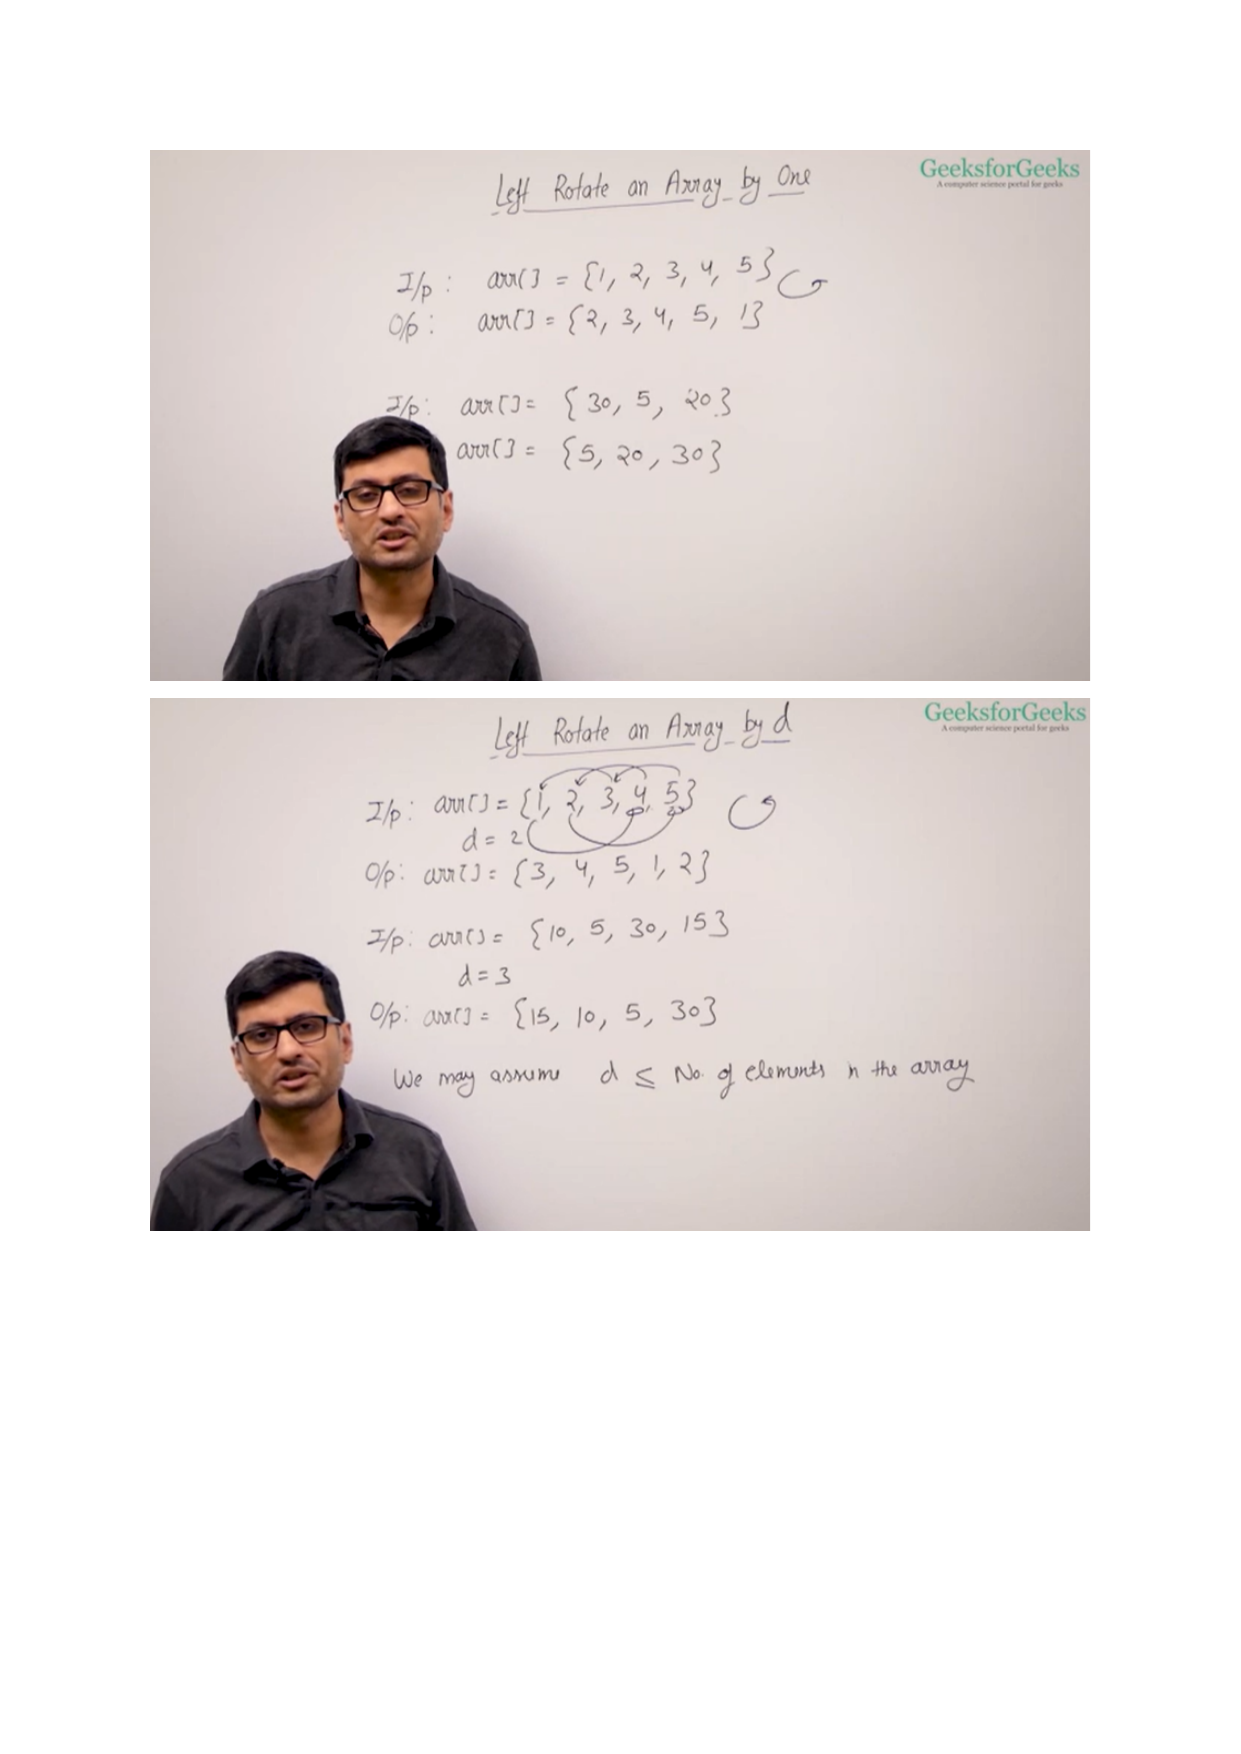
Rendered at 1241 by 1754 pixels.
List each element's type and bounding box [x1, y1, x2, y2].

picture [150, 698, 1091, 1231]
picture [150, 150, 1091, 681]
